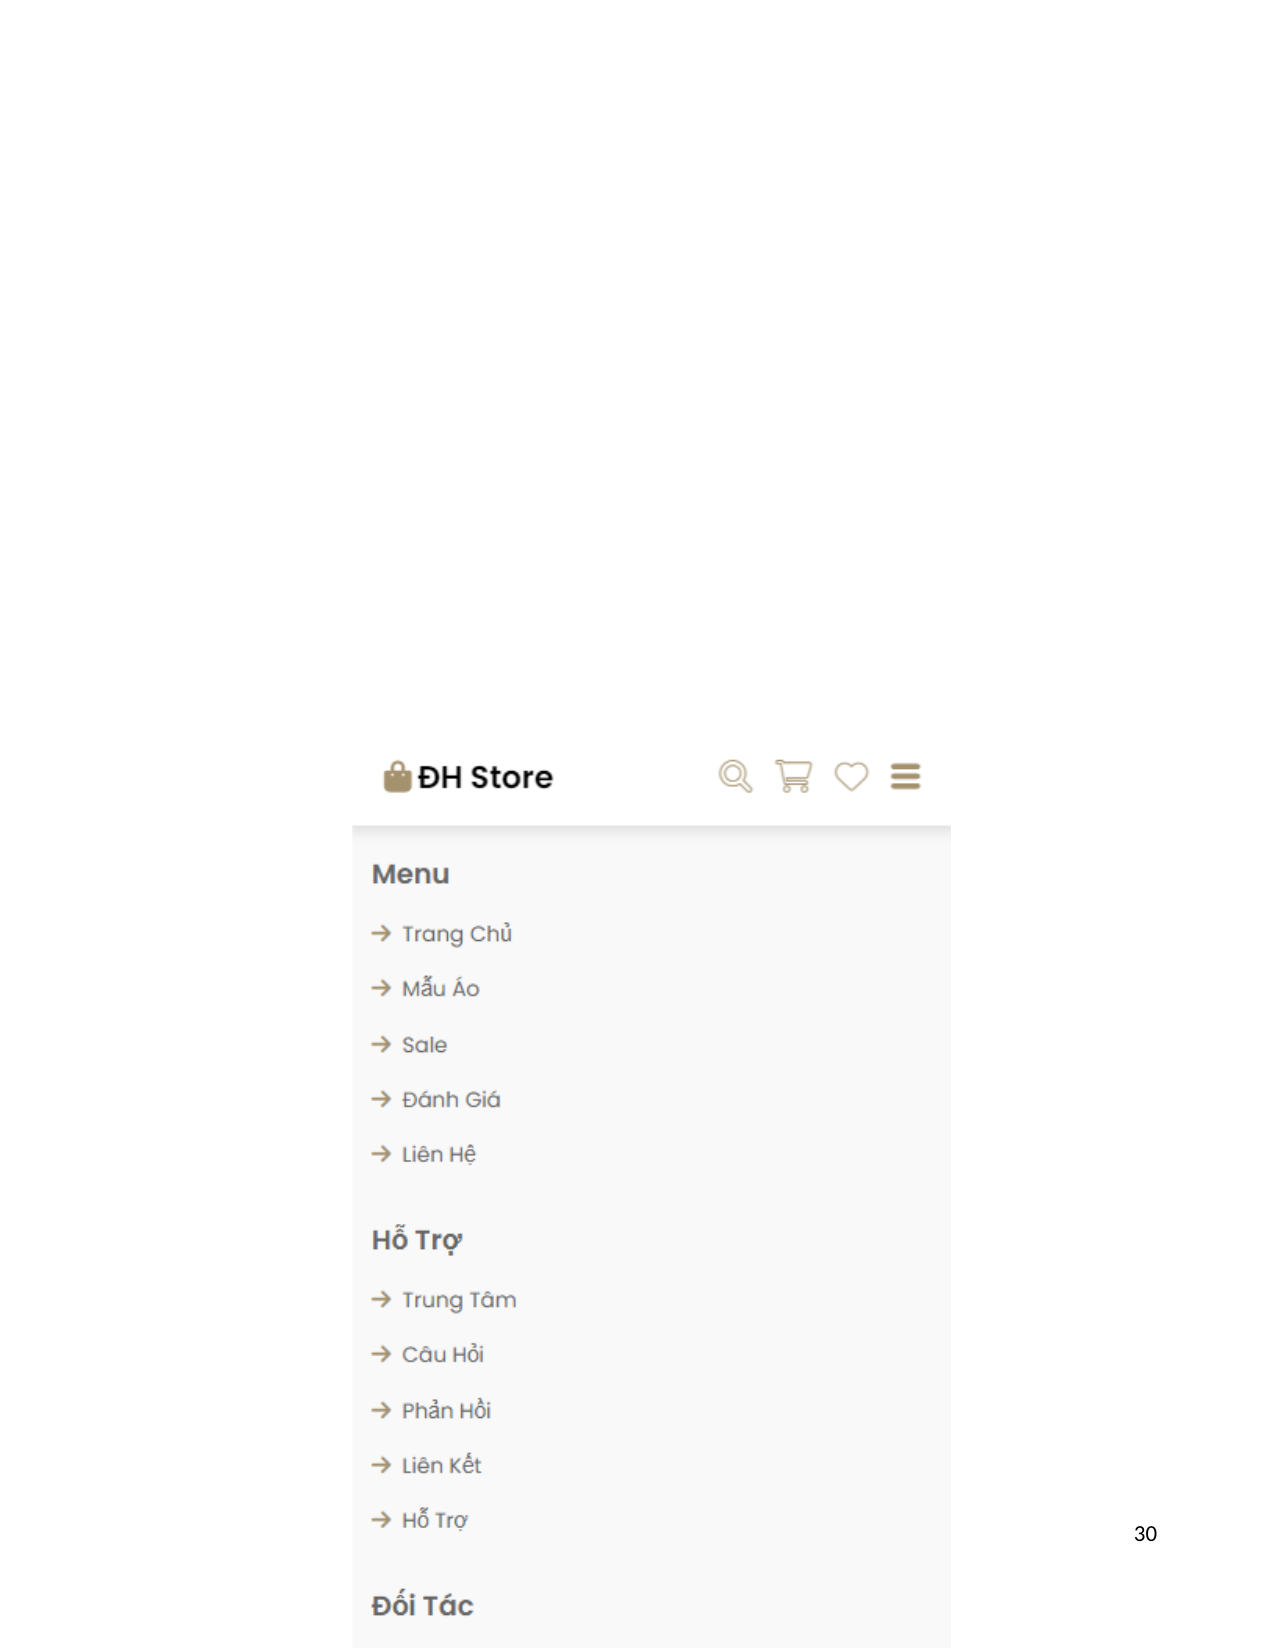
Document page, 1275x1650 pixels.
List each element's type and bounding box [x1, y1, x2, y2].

picture [350, 732, 951, 1645]
